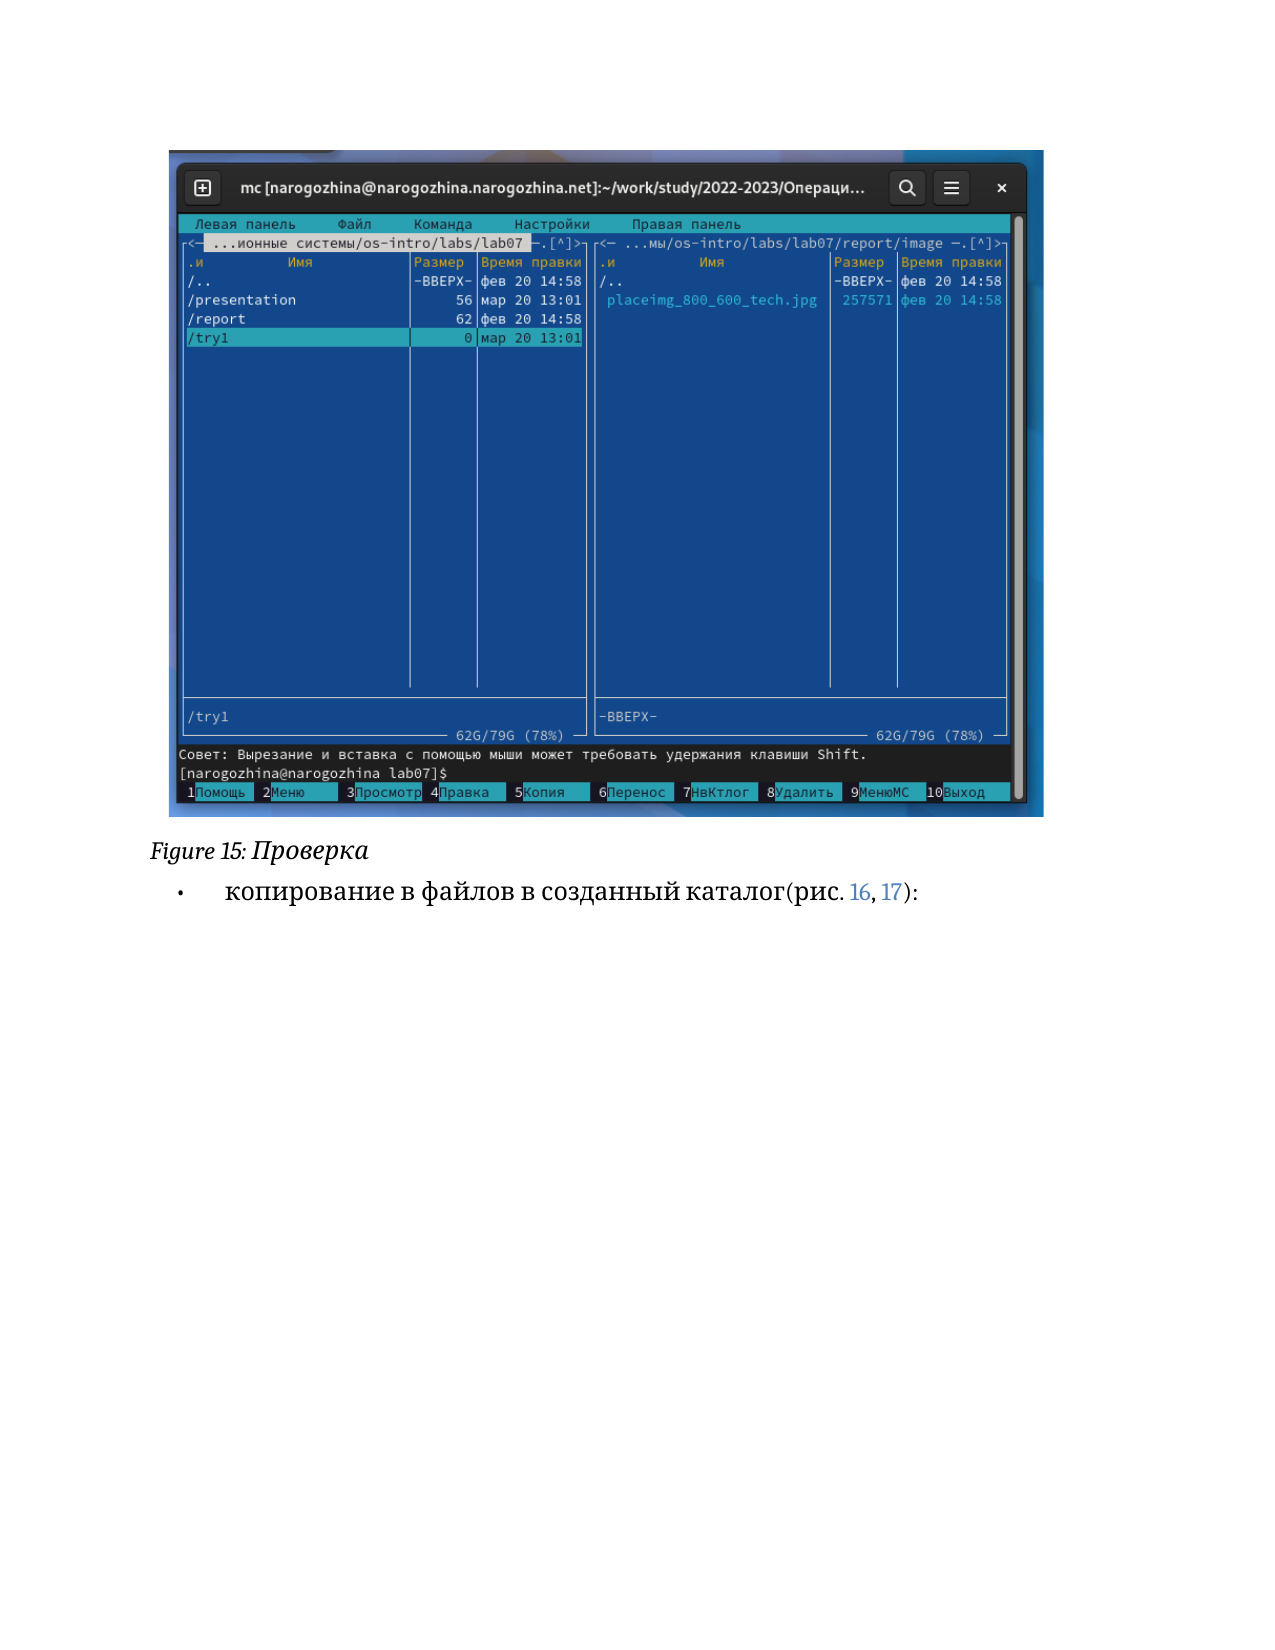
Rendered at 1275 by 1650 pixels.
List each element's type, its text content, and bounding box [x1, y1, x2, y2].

picture [168, 150, 1044, 817]
text Figure 15: Проверка [150, 837, 1125, 866]
list копирование в файлов в созданный каталог(рис. 16, 17): [175, 878, 1125, 907]
